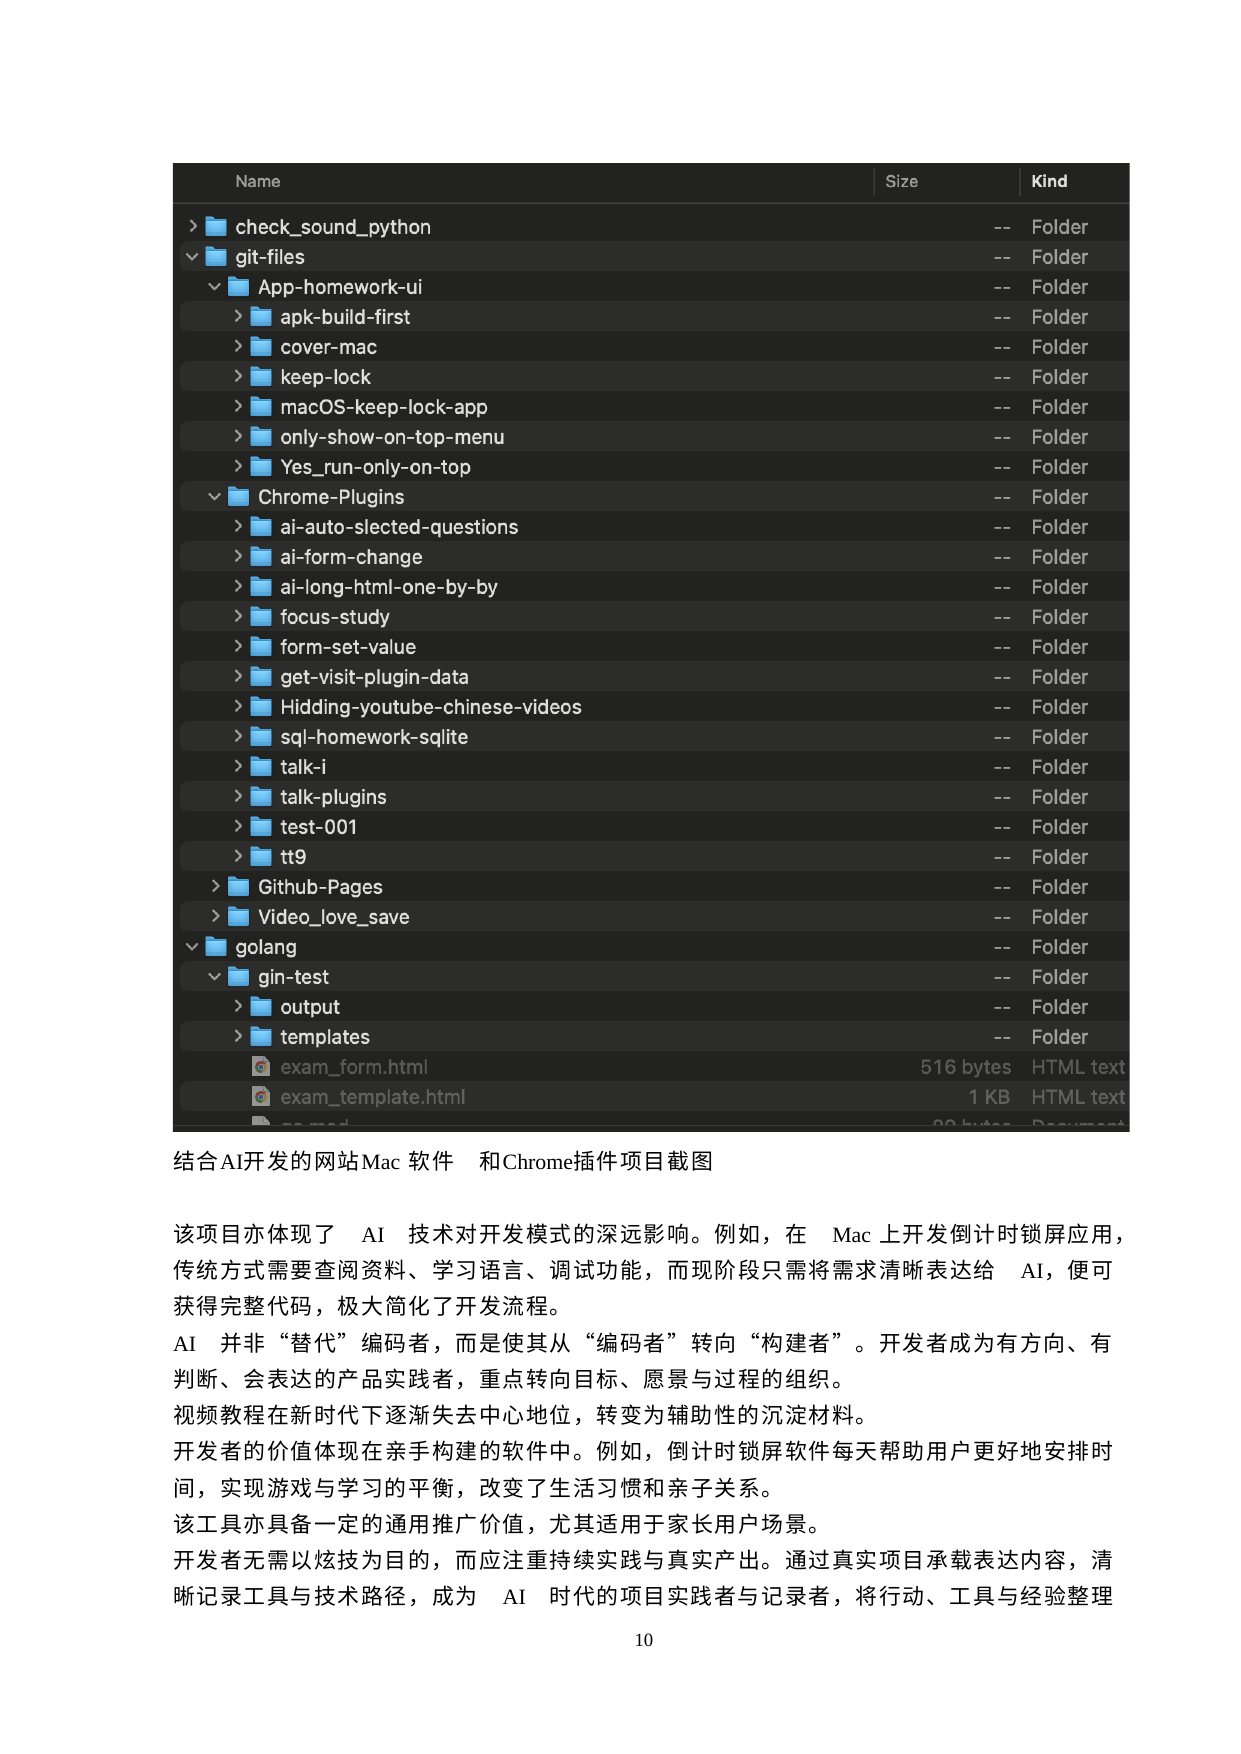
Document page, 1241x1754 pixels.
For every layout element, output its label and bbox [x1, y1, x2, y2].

picture [172, 163, 1130, 1132]
